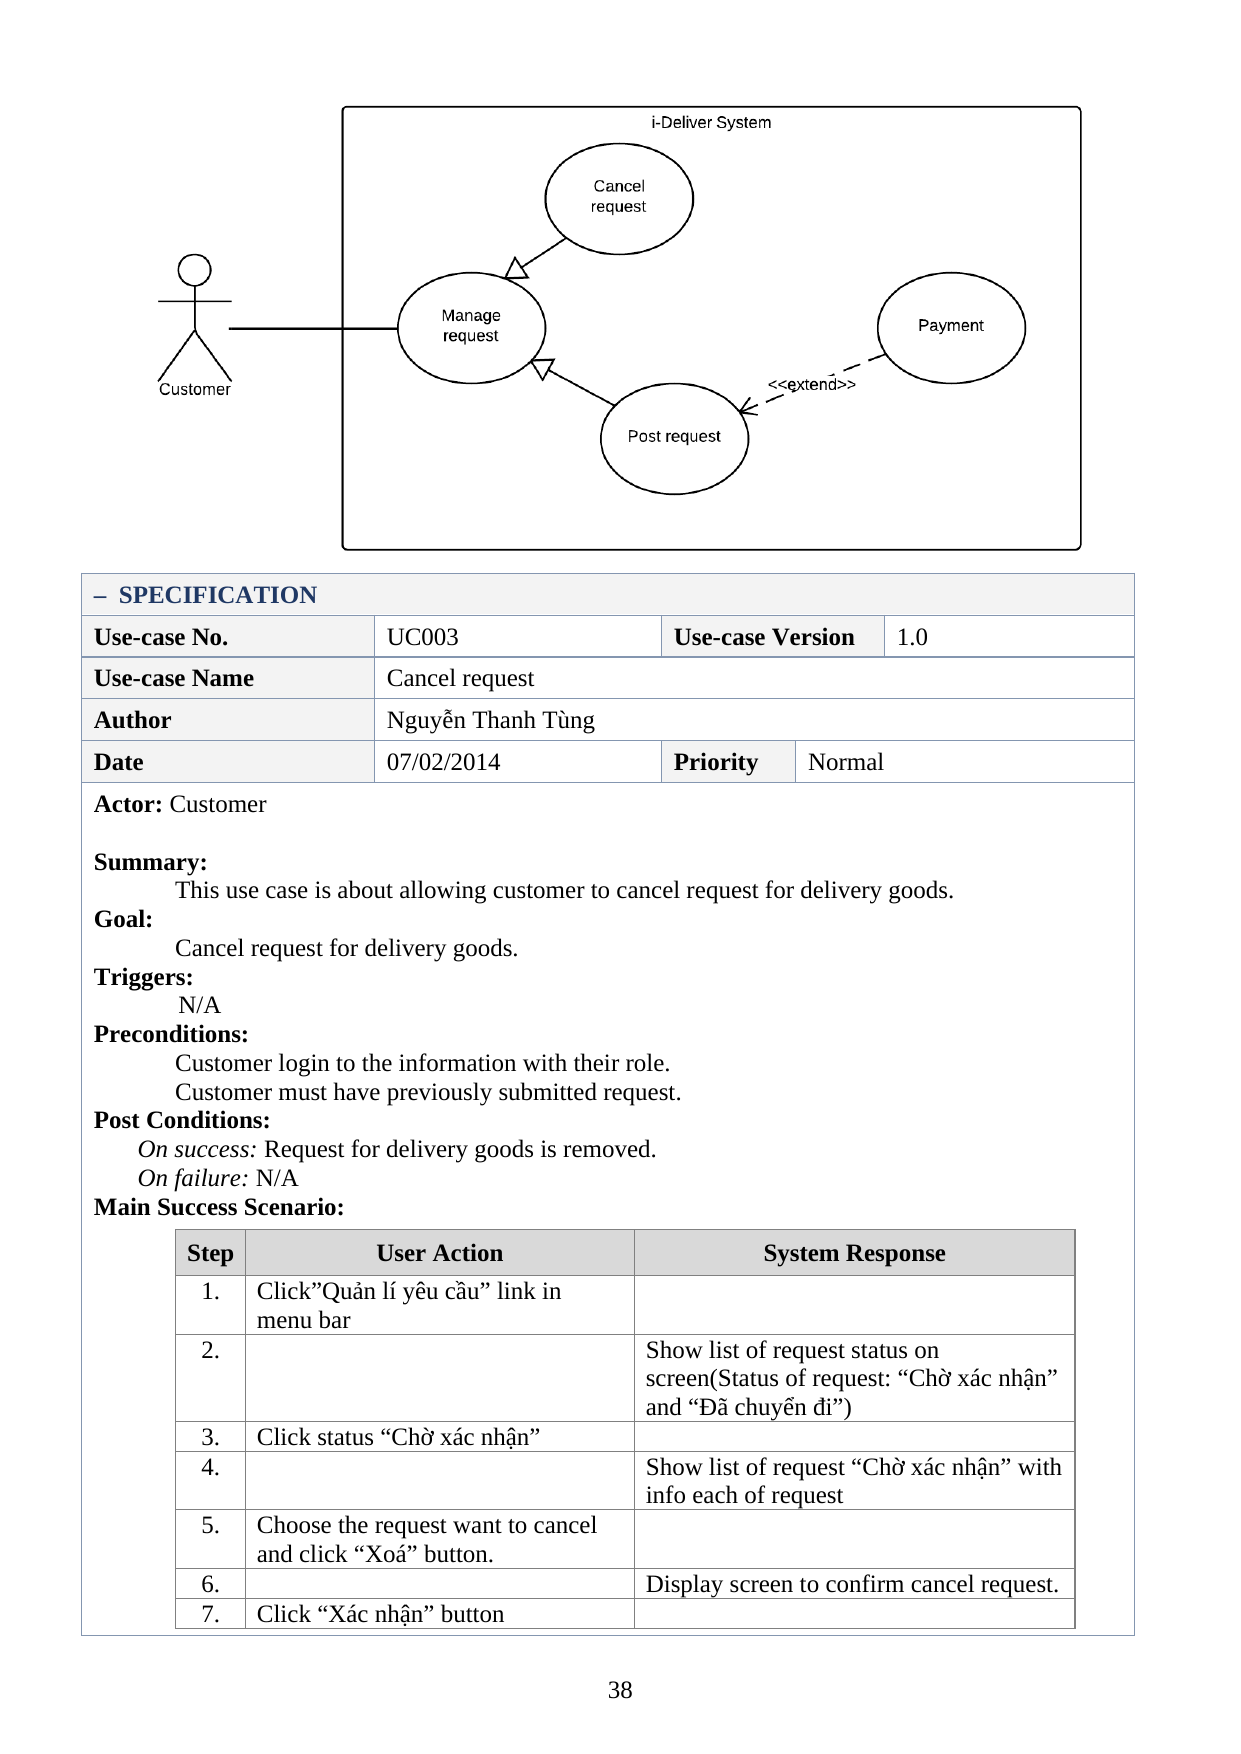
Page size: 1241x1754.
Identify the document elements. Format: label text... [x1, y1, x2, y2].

picture [152, 103, 1088, 554]
table_cell Use-case Version [662, 616, 884, 656]
table_cell Priority [662, 741, 795, 782]
table_cell Normal [796, 741, 1134, 782]
table_cell Use-case Name [82, 658, 374, 698]
table_cell Cancel request [375, 658, 1134, 698]
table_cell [82, 783, 1134, 1634]
table_cell Nguyễn Thanh Tùng [375, 699, 1134, 740]
table_header – SPECIFICATION [82, 574, 1134, 614]
table_cell 07/02/2014 [375, 741, 661, 782]
table_cell Date [82, 741, 374, 782]
table_cell UC003 [375, 616, 661, 656]
table_cell Author [82, 699, 374, 740]
table_cell 1.0 [885, 616, 1134, 656]
table_cell Use-case No. [82, 616, 374, 656]
